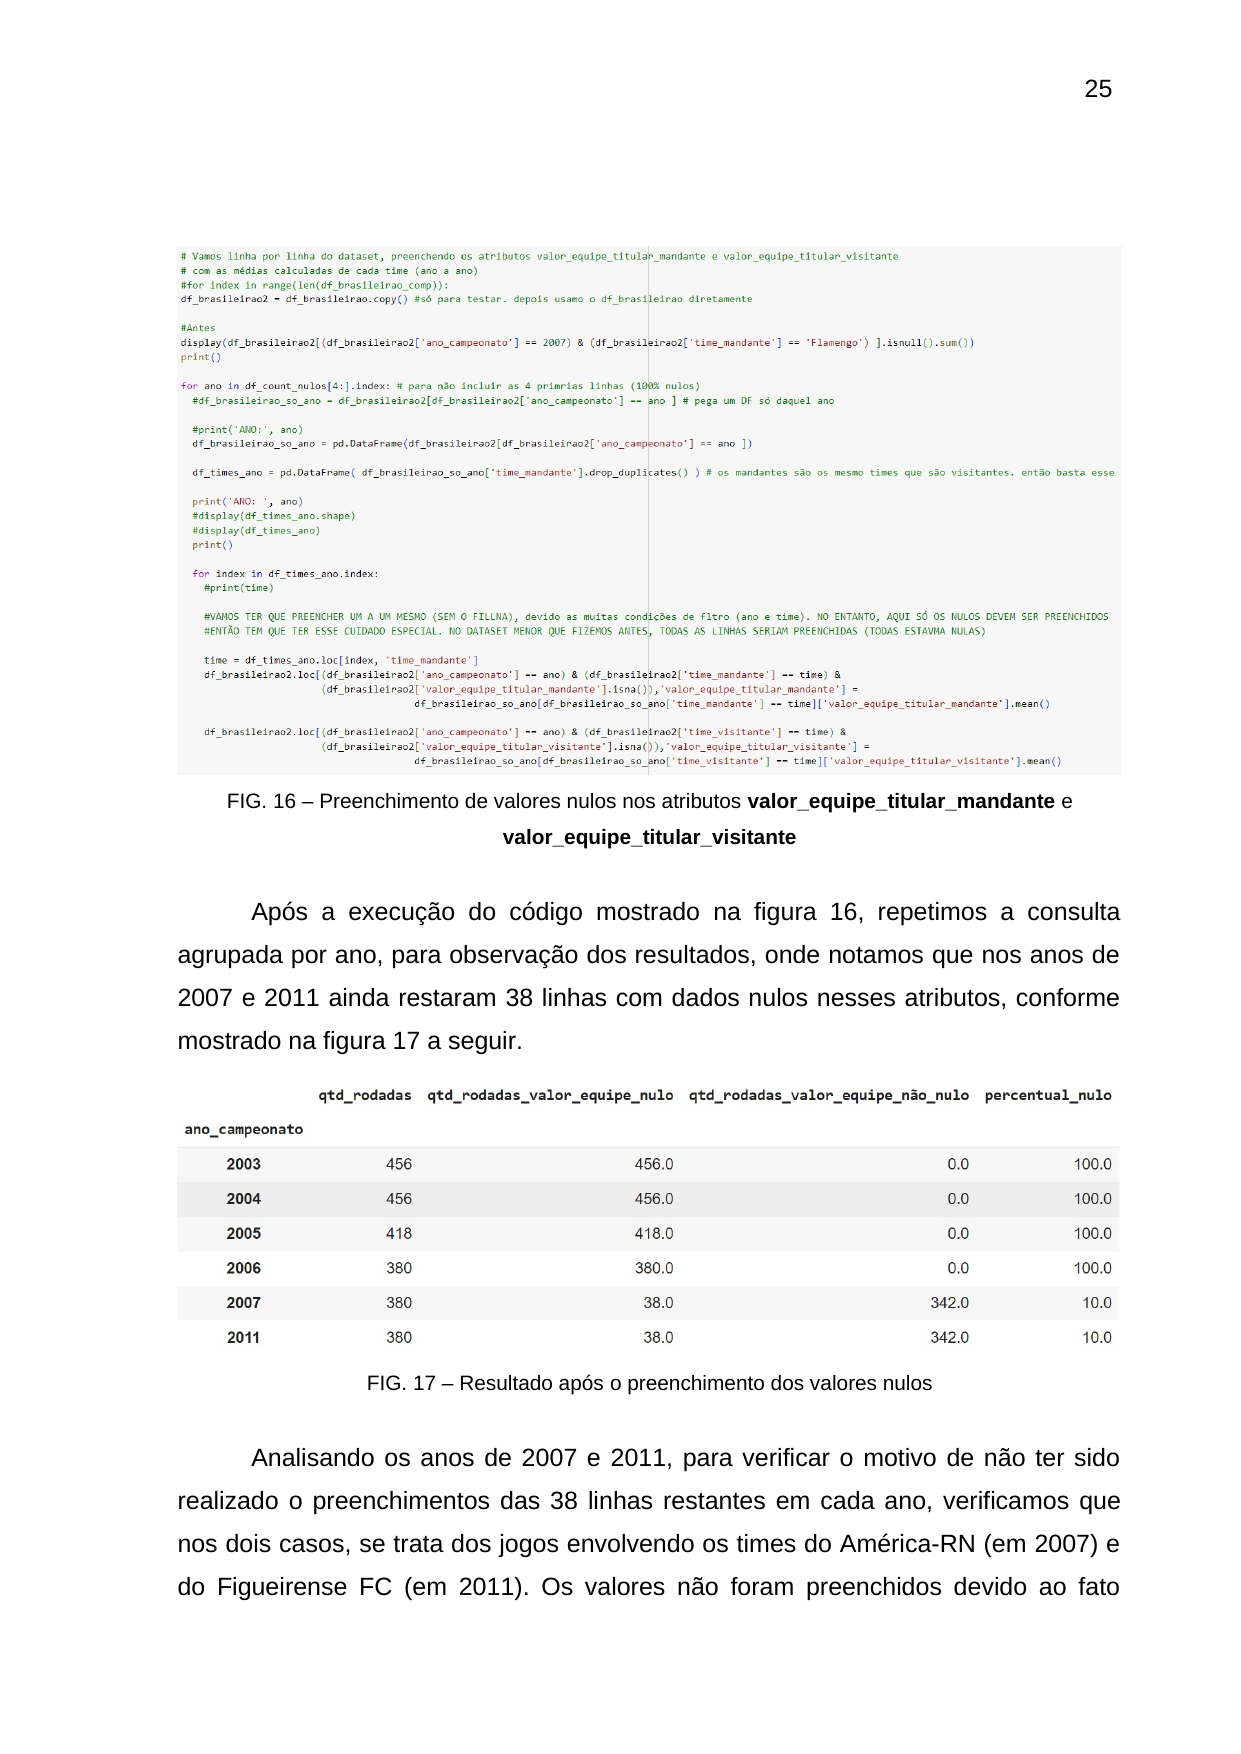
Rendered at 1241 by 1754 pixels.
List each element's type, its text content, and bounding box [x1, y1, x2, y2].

picture [177, 246, 1122, 775]
text FIG. 17 – Resultado após o preenchimento dos valores nulos [177, 1371, 1122, 1395]
text FIG. 16 – Preenchimento de valores nulos nos atributos valor_equipe_titular_mandante e valor_equipe_titular_visitante [177, 789, 1122, 849]
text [177, 1443, 1122, 1601]
text Após a execução do código mostrado na figura 16, repetimos a consulta agrupada por ano, para observação dos resultados, onde notamos que nos anos de 2007 e 2011 ainda restaram 38 linhas com dados nulos nesses atributos, conforme mostrado na figura 17 a seguir. [177, 897, 1122, 1055]
picture [177, 1069, 1121, 1357]
